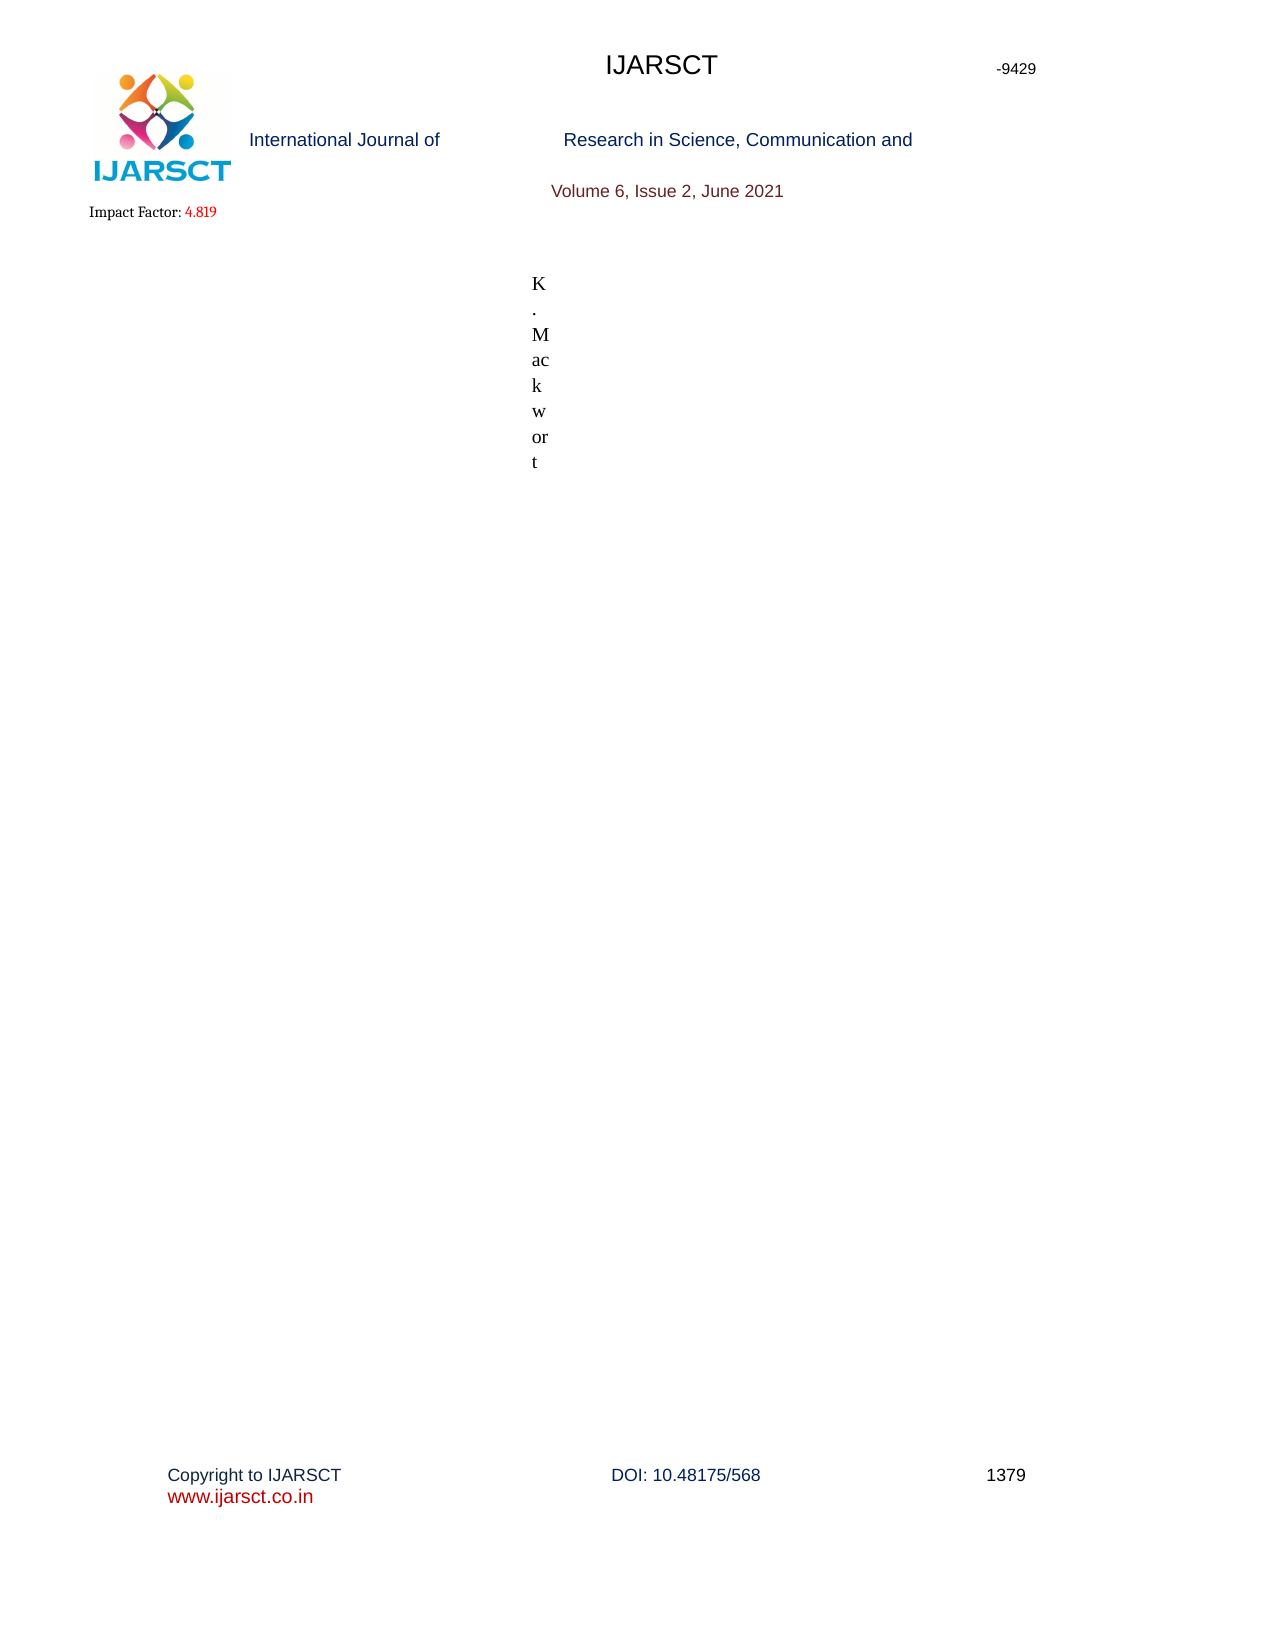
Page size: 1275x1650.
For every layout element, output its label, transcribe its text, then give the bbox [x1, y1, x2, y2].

picture [128, 166, 134, 174]
picture [150, 173, 158, 181]
picture [224, 165, 231, 181]
list Python code for Artificial Intelligence: Foundations of Computational Agents, David L. Poole and Alan K. Mackwort [496, 272, 550, 473]
picture [94, 74, 231, 181]
picture [125, 177, 136, 181]
